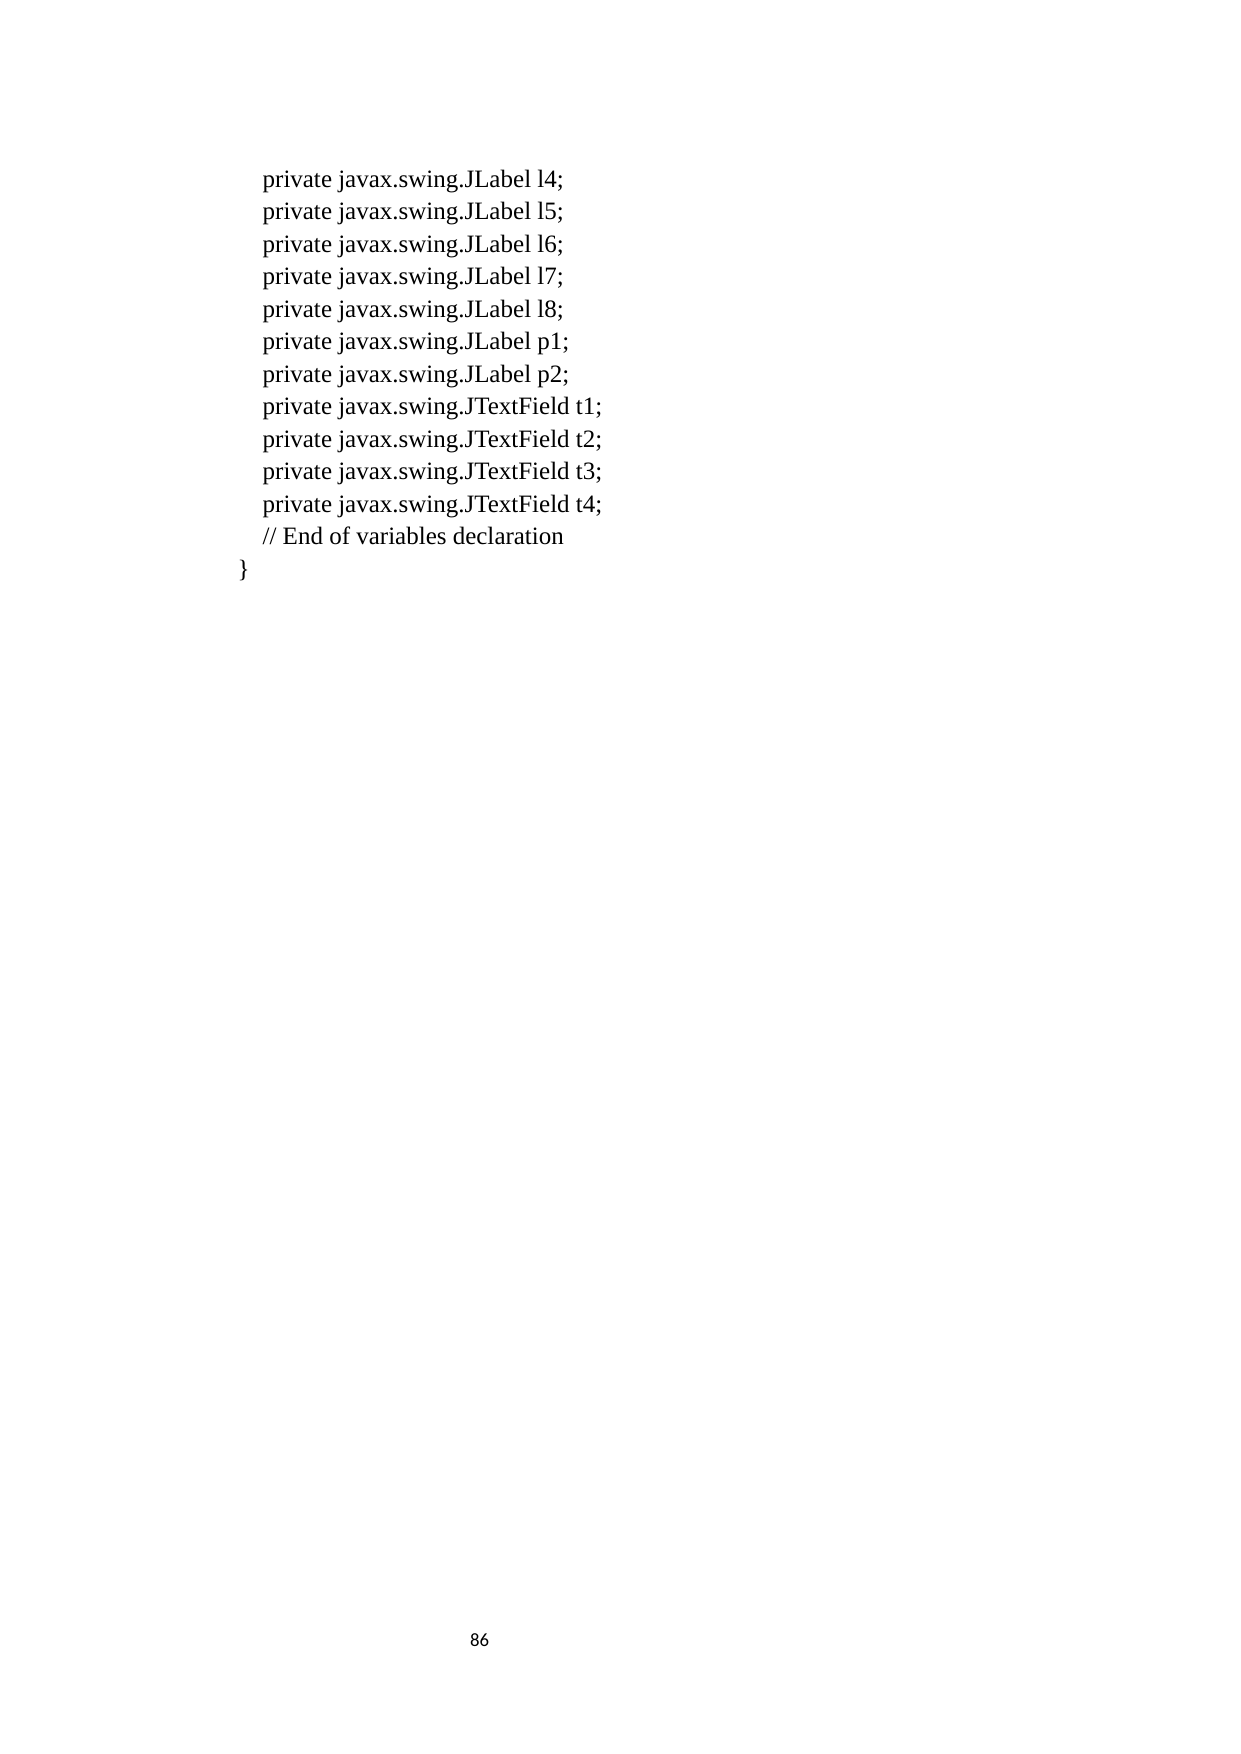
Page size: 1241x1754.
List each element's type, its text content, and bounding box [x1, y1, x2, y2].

text private javax.swing.JLabel p2; [187, 357, 1053, 389]
text private javax.swing.JLabel l4; [187, 162, 1053, 194]
text private javax.swing.JTextField t4; [187, 487, 1053, 519]
text private javax.swing.JTextField t1; [187, 389, 1053, 422]
text private javax.swing.JLabel l8; [187, 292, 1053, 324]
text private javax.swing.JLabel l5; [187, 194, 1053, 227]
text } [187, 552, 1053, 584]
text private javax.swing.JLabel p1; [187, 324, 1053, 357]
text private javax.swing.JLabel l6; [187, 227, 1053, 259]
text private javax.swing.JLabel l7; [187, 259, 1053, 292]
text // End of variables declaration [187, 519, 1053, 552]
text private javax.swing.JTextField t2; [187, 422, 1053, 454]
text private javax.swing.JTextField t3; [187, 454, 1053, 487]
